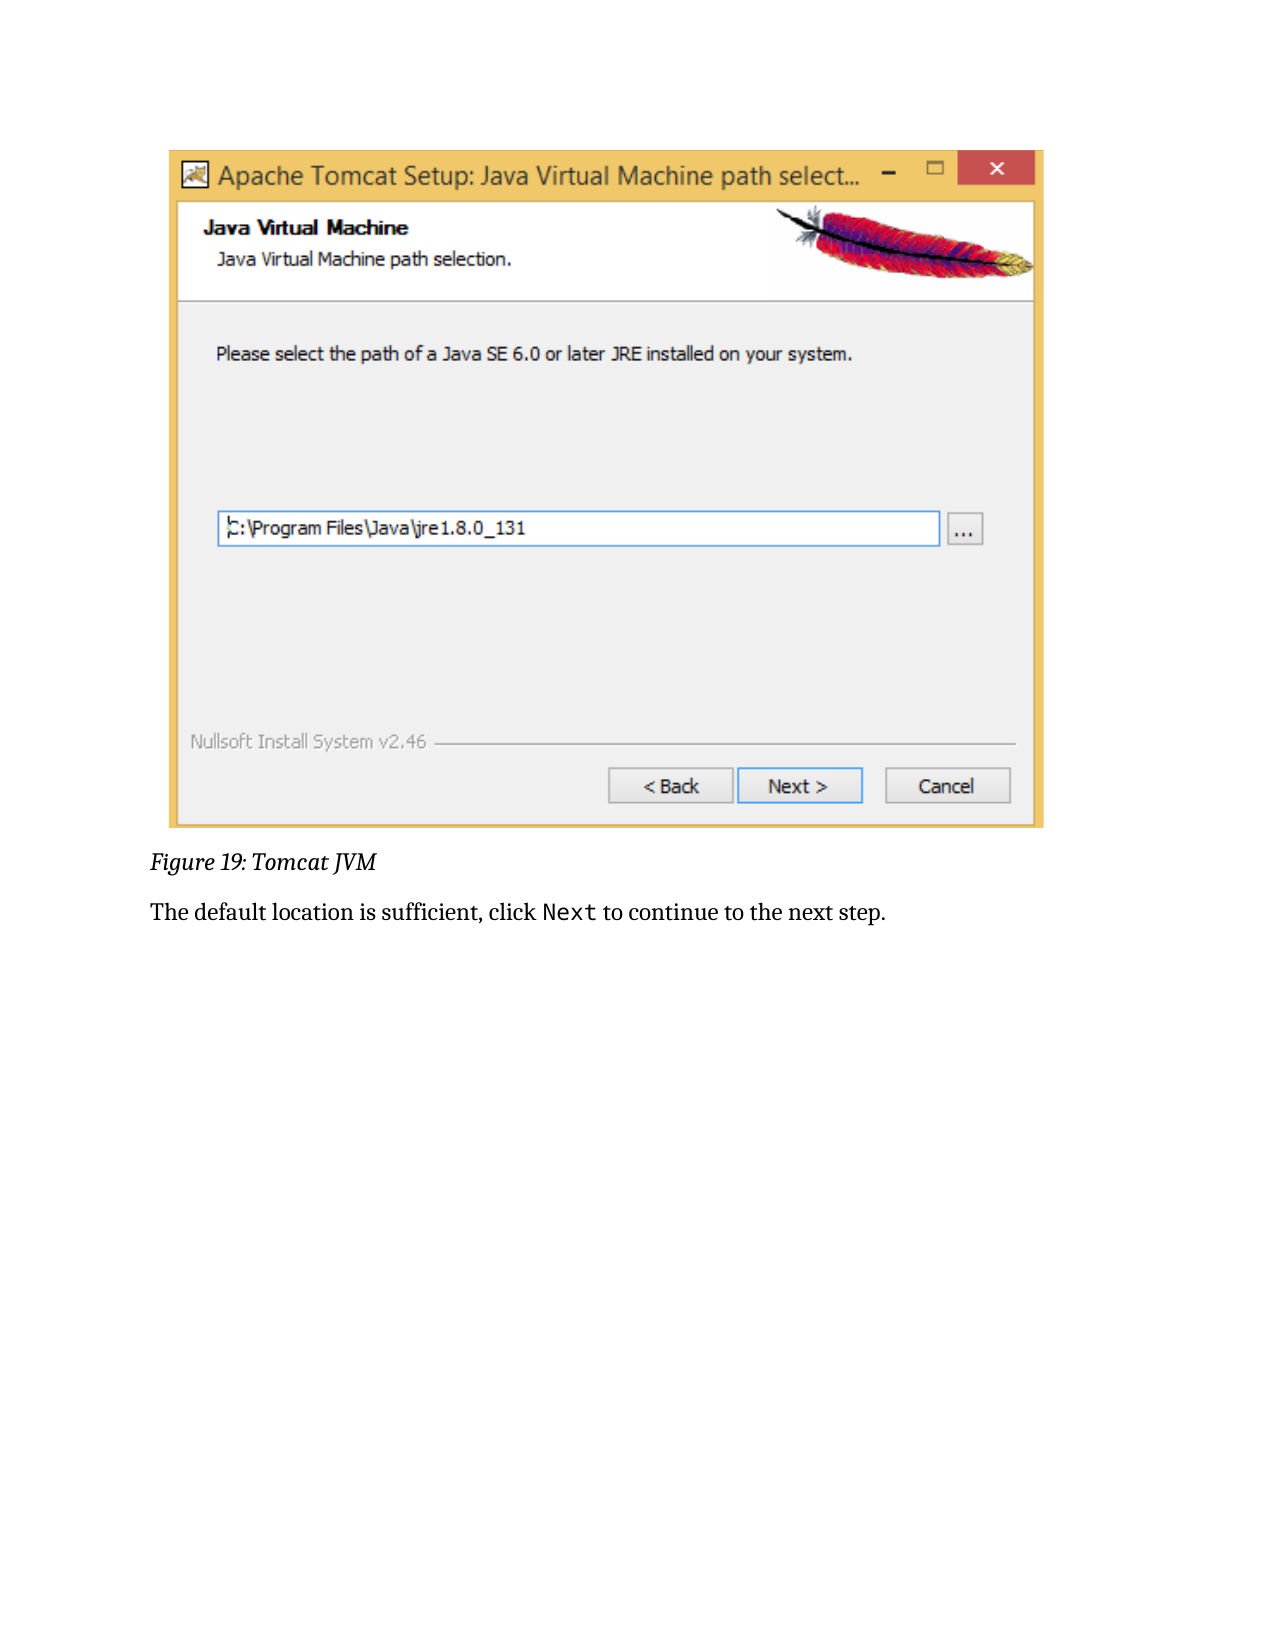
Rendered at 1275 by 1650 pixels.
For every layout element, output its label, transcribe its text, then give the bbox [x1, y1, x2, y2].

text The default location is sufficient, click Next to continue to the next step. [150, 896, 1125, 927]
text Figure 19: Tomcat JVM [150, 848, 1125, 877]
picture [168, 150, 1044, 828]
